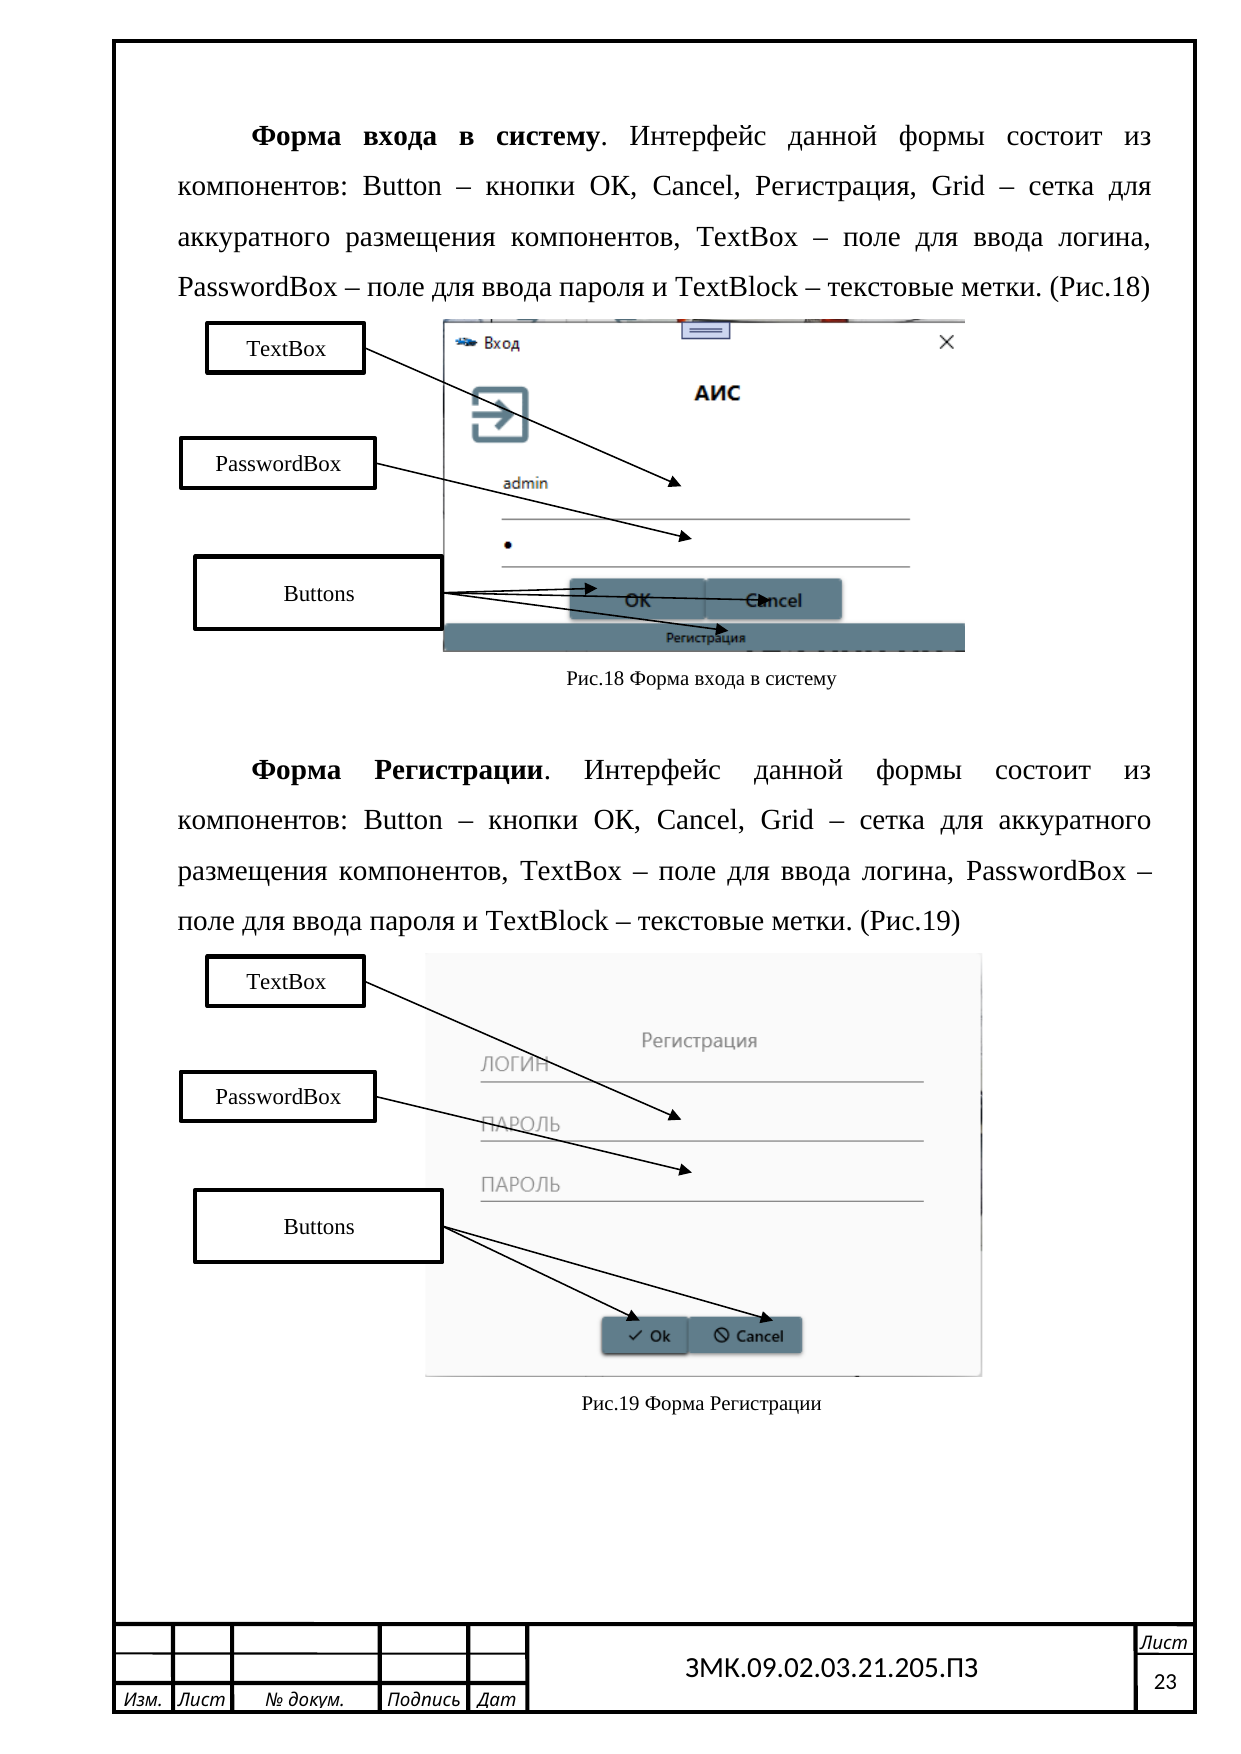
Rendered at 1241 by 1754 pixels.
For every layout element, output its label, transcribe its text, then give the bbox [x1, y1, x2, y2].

text Форма входа в систему. Интерфейс данной формы состоит из компонентов: Button – кнопки ОК, Cancel, Регистрация, Grid – сетка для аккуратного размещения компонентов, TextBox – поле для ввода логина, PasswordBox – поле для ввода пароля и TextBlock – текстовые метки. (Рис.18) [177, 118, 1152, 303]
text Рис.19 Форма Регистрации [177, 1391, 1152, 1415]
picture [496, 590, 585, 595]
text Форма Регистрации. Интерфейс данной формы состоит из компонентов: Button – кнопки ОК, Cancel, Grid – сетка для аккуратного размещения компонентов, TextBox – поле для ввода логина, PasswordBox – поле для ввода пароля и TextBlock – текстовые метки. (Рис.19) [177, 752, 1152, 937]
text Рис.18 Форма входа в систему [177, 666, 1152, 690]
picture [442, 319, 965, 652]
picture [425, 953, 983, 1377]
